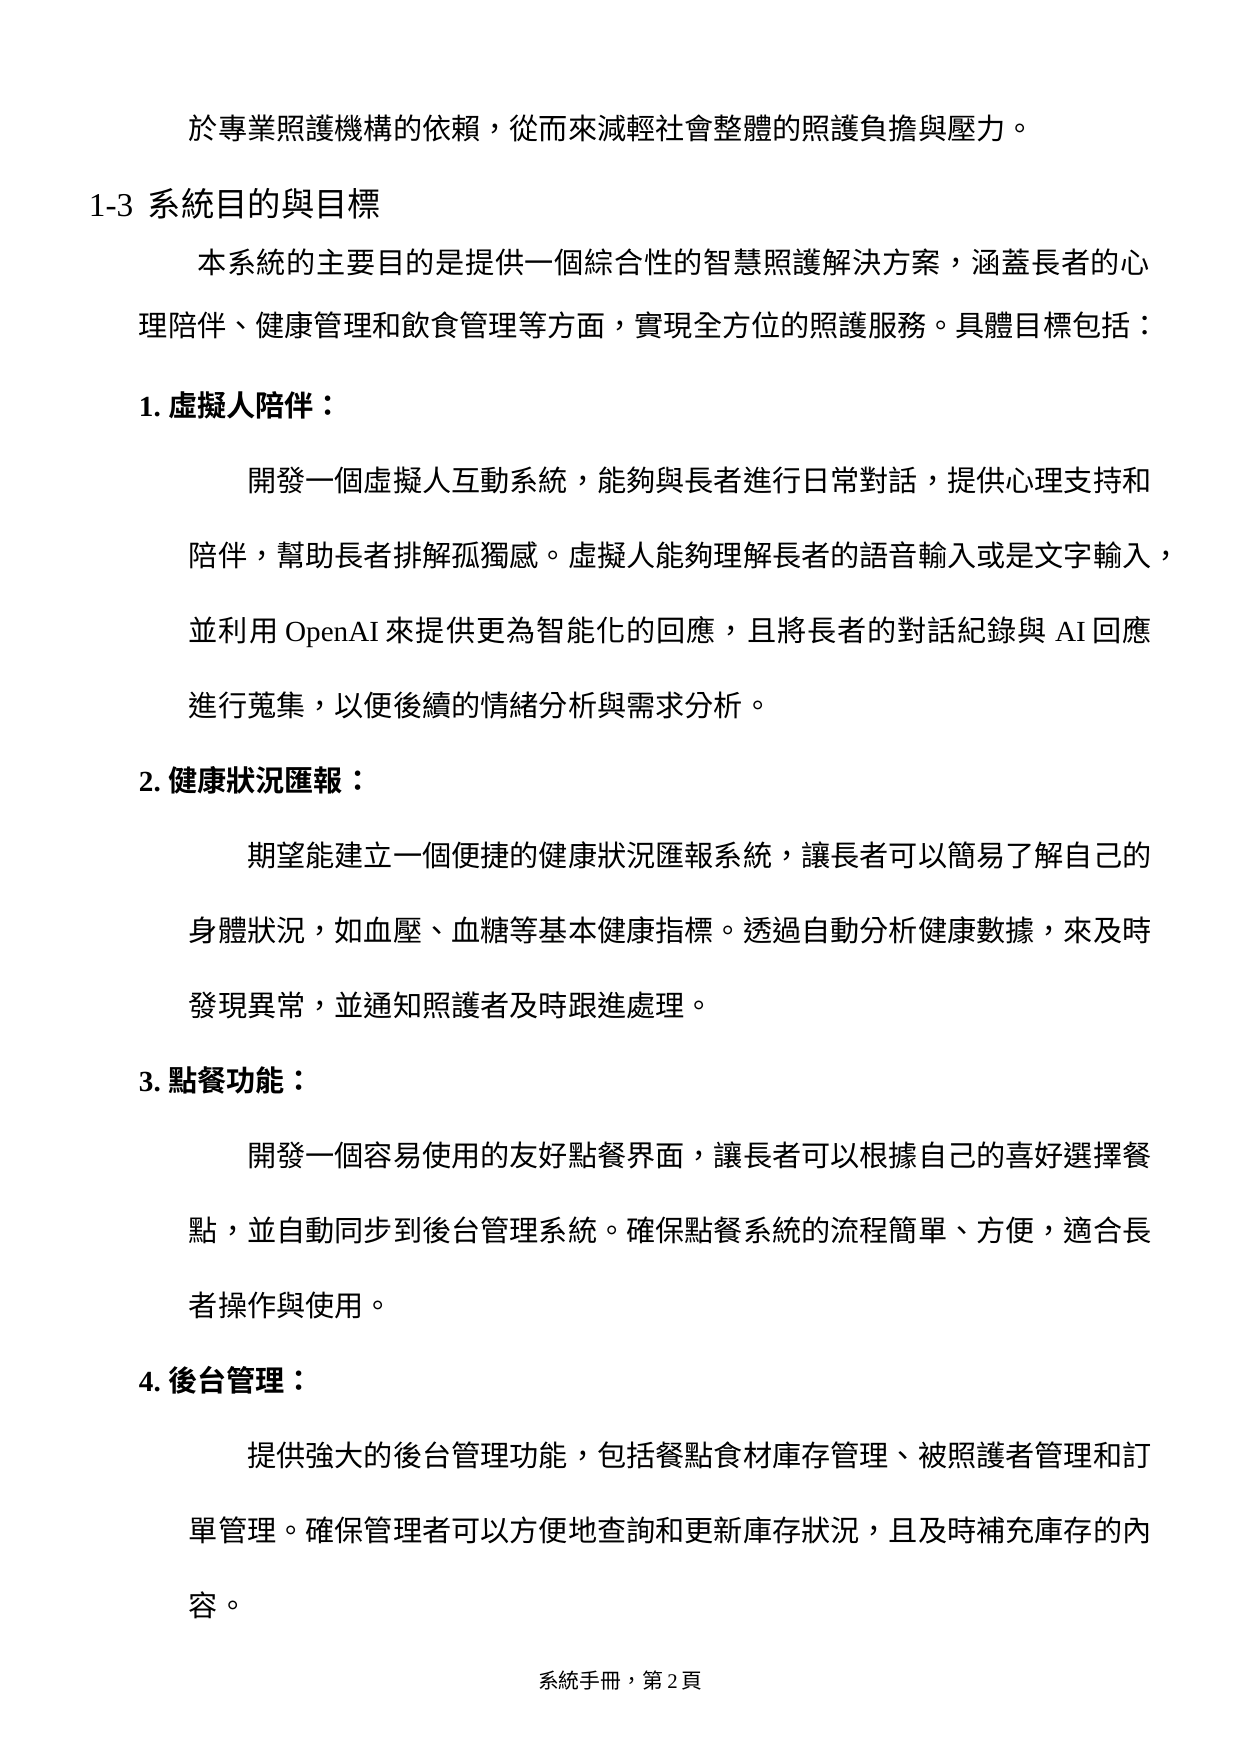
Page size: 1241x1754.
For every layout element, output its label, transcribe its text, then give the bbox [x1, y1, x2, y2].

list 本系統的主要目的是提供一個綜合性的智慧照護解決方案，涵蓋長者的心理陪伴、健康管理和飲食管理等方面，實現全方位的照護服務。具體目標包括： [139, 239, 1152, 345]
subtitle 系統目的與目標 [89, 164, 1152, 239]
list 開發一個容易使用的友好點餐界面，讓長者可以根據自己的喜好選擇餐點，並自動同步到後台管理系統。確保點餐系統的流程簡單、方便，適合長者操作與使用。 [189, 1116, 1152, 1341]
list 期望能建立一個便捷的健康狀況匯報系統，讓長者可以簡易了解自己的身體狀況，如血壓、血糖等基本健康指標。透過自動分析健康數據，來及時發現異常，並通知照護者及時跟進處理。 [189, 816, 1152, 1041]
list 後台管理： [139, 1341, 1152, 1416]
list 健康狀況匯報： [139, 741, 1152, 816]
list 提供強大的後台管理功能，包括餐點食材庫存管理、被照護者管理和訂單管理。確保管理者可以方便地查詢和更新庫存狀況，且及時補充庫存的內容。 [189, 1416, 1152, 1641]
list 點餐功能： [139, 1041, 1152, 1116]
list 虛擬人陪伴： [139, 366, 1152, 441]
list 開發一個虛擬人互動系統，能夠與長者進行日常對話，提供心理支持和陪伴，幫助長者排解孤獨感。虛擬人能夠理解長者的語音輸入或是文字輸入，並利用OpenAI來提供更為智能化的回應，且將長者的對話紀錄與AI回應進行蒐集，以便後續的情緒分析與需求分析。 [189, 441, 1152, 741]
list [189, 89, 1152, 164]
